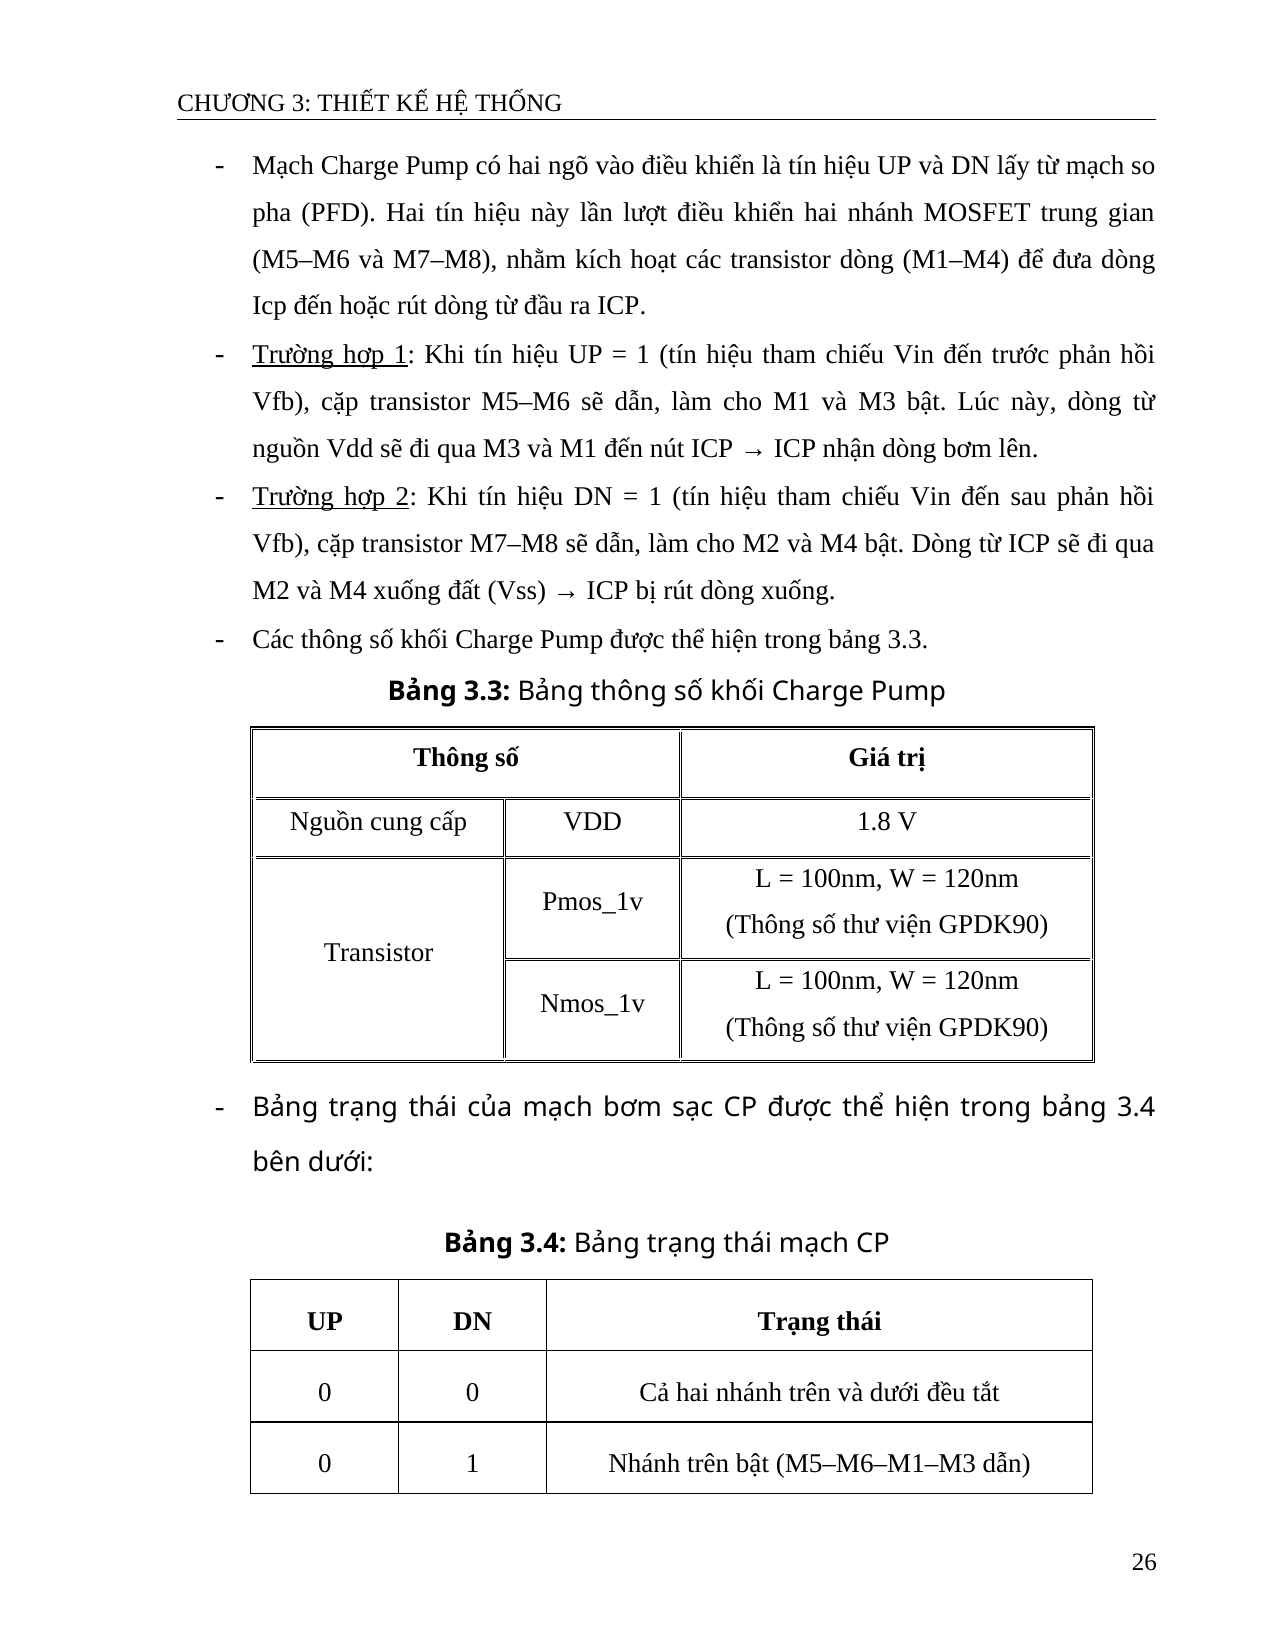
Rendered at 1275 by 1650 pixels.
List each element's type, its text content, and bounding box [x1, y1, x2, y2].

table_cell 1 [399, 1423, 546, 1493]
list Trường hợp 1: Khi tín hiệu UP = 1 (tín hiệu tham chiếu Vin đến trước phản hồi Vfb), cặp transistor M5–M6 sẽ dẫn, làm cho M1 và M3 bật. Lúc này, dòng từ nguồn Vdd sẽ đi qua M3 và M1 đến nút ICP → ICP nhận dòng bơm lên. [214, 336, 1156, 463]
table_cell Nhánh trên bật (M5–M6–M1–M3 dẫn) [547, 1423, 1092, 1493]
table_header Thông số [253, 730, 680, 797]
table_cell 0 [399, 1351, 546, 1421]
table_cell L = 100nm, W = 120nm (Thông số thư viện GPDK90) [680, 958, 1092, 1059]
table_header UP [251, 1280, 398, 1350]
table_cell 0 [251, 1423, 398, 1493]
table_cell Cả hai nhánh trên và dưới đều tắt [547, 1351, 1092, 1421]
table_cell Nmos_1v [505, 961, 680, 1059]
table_header Trạng thái [547, 1280, 1092, 1350]
text Bảng 3.3: Bảng thông số khối Charge Pump [177, 671, 1156, 708]
table_header DN [399, 1280, 546, 1350]
list Mạch Charge Pump có hai ngõ vào điều khiển là tín hiệu UP và DN lấy từ mạch so pha (PFD). Hai tín hiệu này lần lượt điều khiển hai nhánh MOSFET trung gian (M5–M6 và M7–M8), nhằm kích hoạt các transistor dòng (M1–M4) để đưa dòng Icp đến hoặc rút dòng từ đầu ra ICP. [214, 147, 1156, 321]
table_cell 0 [251, 1351, 398, 1421]
table_cell 1.8 V [680, 797, 1093, 856]
list Trường hợp 2: Khi tín hiệu DN = 1 (tín hiệu tham chiếu Vin đến sau phản hồi Vfb), cặp transistor M7–M8 sẽ dẫn, làm cho M2 và M4 bật. Dòng từ ICP sẽ đi qua M2 và M4 xuống đất (Vss) → ICP bị rút dòng xuống. [214, 478, 1156, 605]
table_cell Transistor [253, 856, 505, 1059]
table_cell Nguồn cung cấp [252, 797, 505, 856]
table_cell VDD [506, 800, 679, 856]
table_header Giá trị [680, 730, 1092, 797]
list Bảng trạng thái của mạch bơm sạc CP được thể hiện trong bảng 3.4 bên dưới: [214, 1088, 1156, 1180]
table_cell L = 100nm, W = 120nm (Thông số thư viện GPDK90) [682, 856, 1092, 957]
text Bảng 3.4: Bảng trạng thái mạch CP [177, 1223, 1156, 1260]
table_cell Pmos_1v [506, 859, 679, 957]
list Các thông số khối Charge Pump được thể hiện trong bảng 3.3. [214, 621, 1156, 654]
